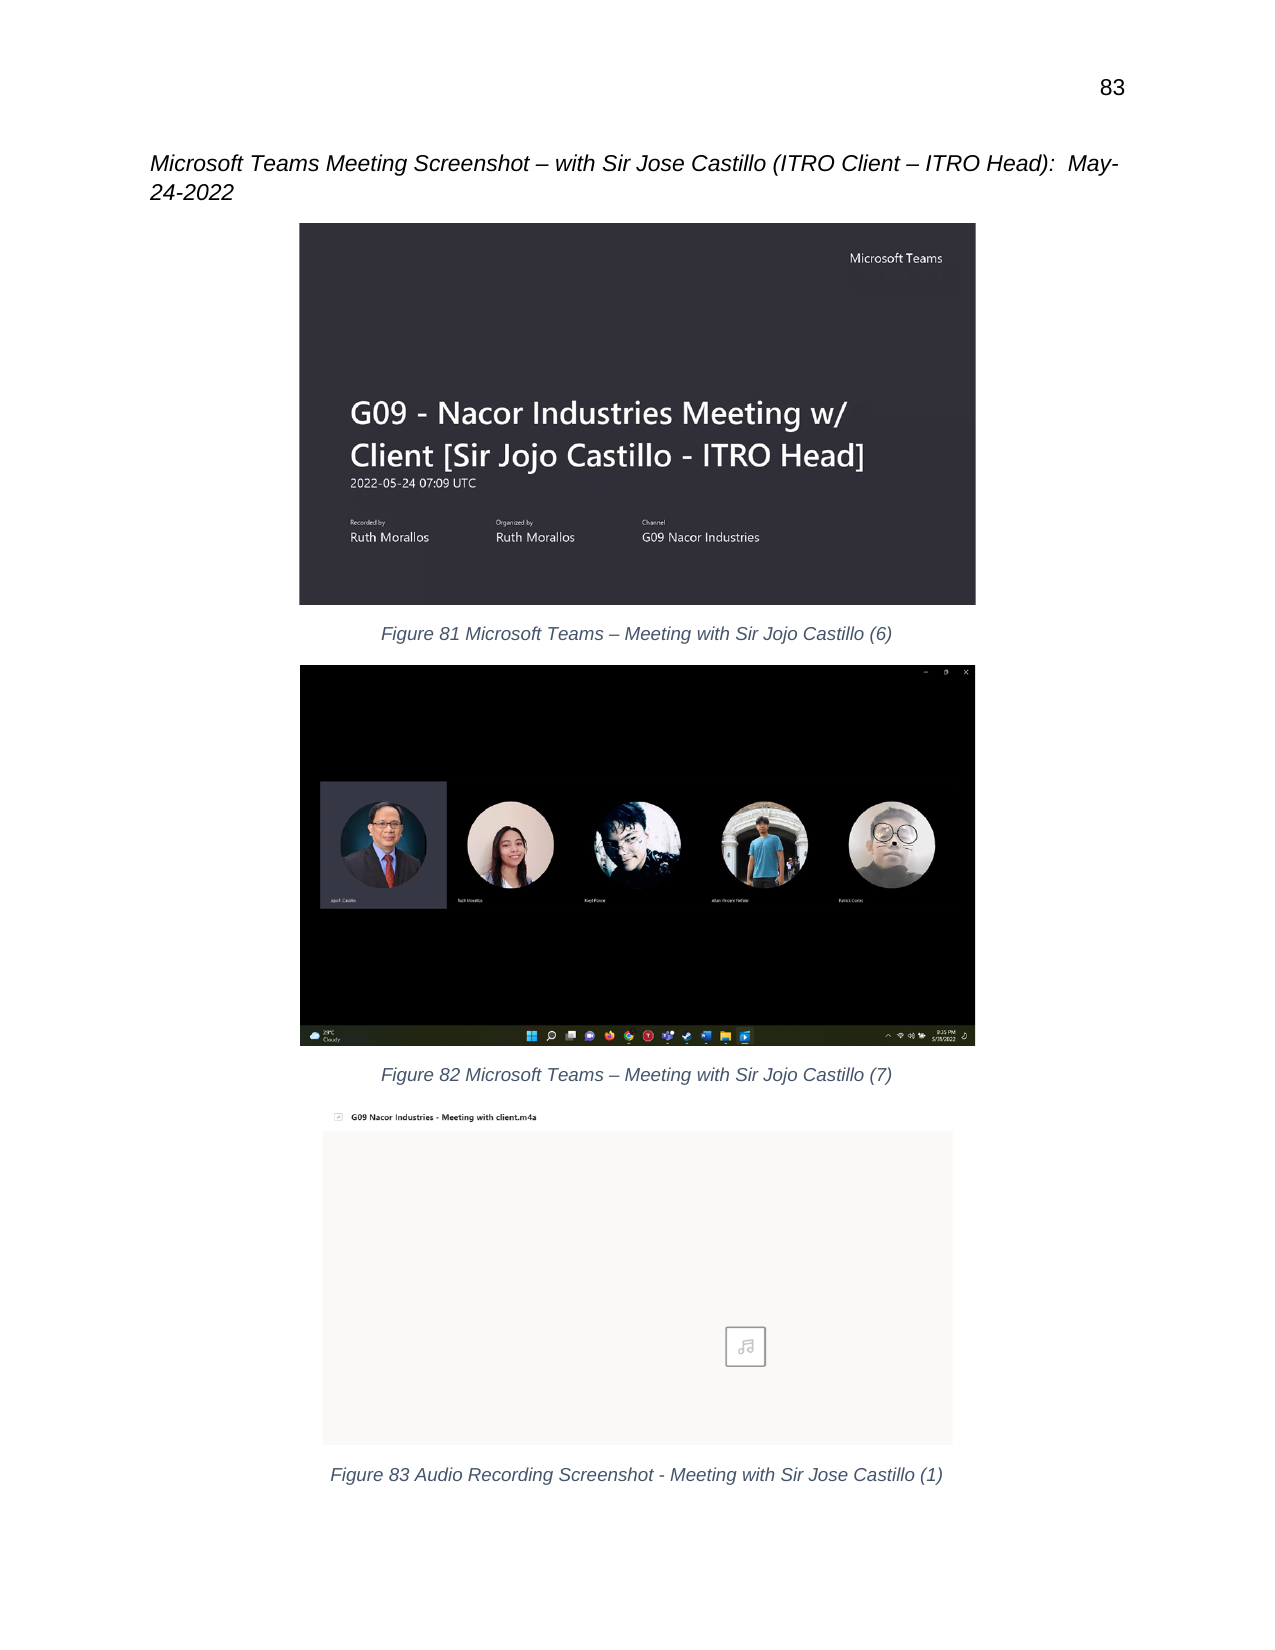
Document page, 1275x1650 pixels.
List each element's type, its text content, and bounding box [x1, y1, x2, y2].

picture [300, 665, 976, 1046]
text Microsoft Teams Meeting Screenshot – with Sir Jose Castillo (ITRO Client – ITRO Head): May-24-2022 [150, 150, 1125, 205]
text Figure 83 Audio Recording Screenshot - Meeting with Sir Jose Castillo (1) [150, 1463, 1125, 1485]
picture [299, 223, 976, 605]
text Figure 81 Microsoft Teams – Meeting with Sir Jojo Castillo (6) [150, 623, 1125, 644]
picture [322, 1106, 953, 1445]
text Figure 82 Microsoft Teams – Meeting with Sir Jojo Castillo (7) [150, 1064, 1125, 1086]
